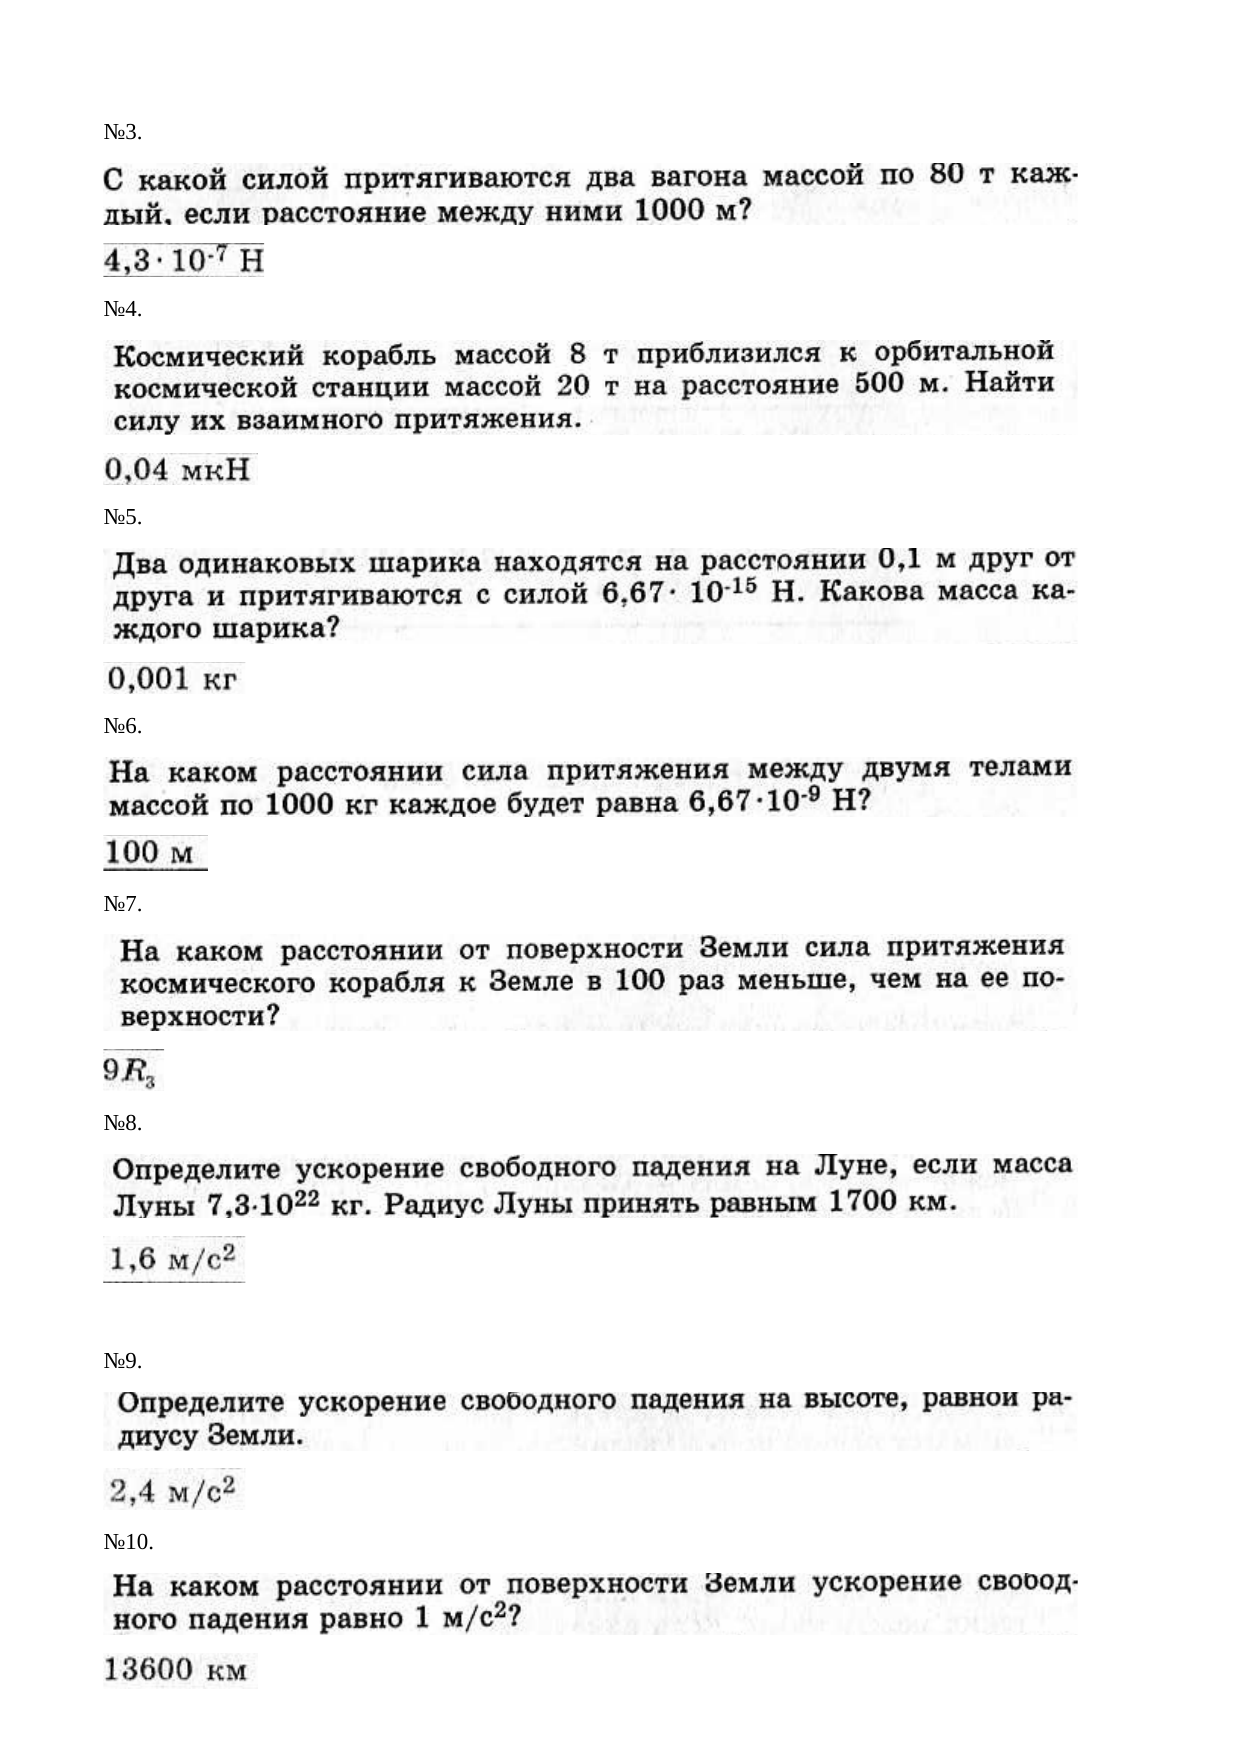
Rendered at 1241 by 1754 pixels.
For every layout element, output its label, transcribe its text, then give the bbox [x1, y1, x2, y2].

text №5. [103, 503, 1152, 529]
text №10. [103, 1528, 1152, 1555]
text №9. [103, 1347, 1152, 1373]
text №8. [103, 1109, 1152, 1136]
text №7. [103, 890, 1152, 916]
text №6. [103, 712, 1152, 738]
text №4. [103, 295, 1152, 321]
text №3. [103, 118, 1152, 144]
